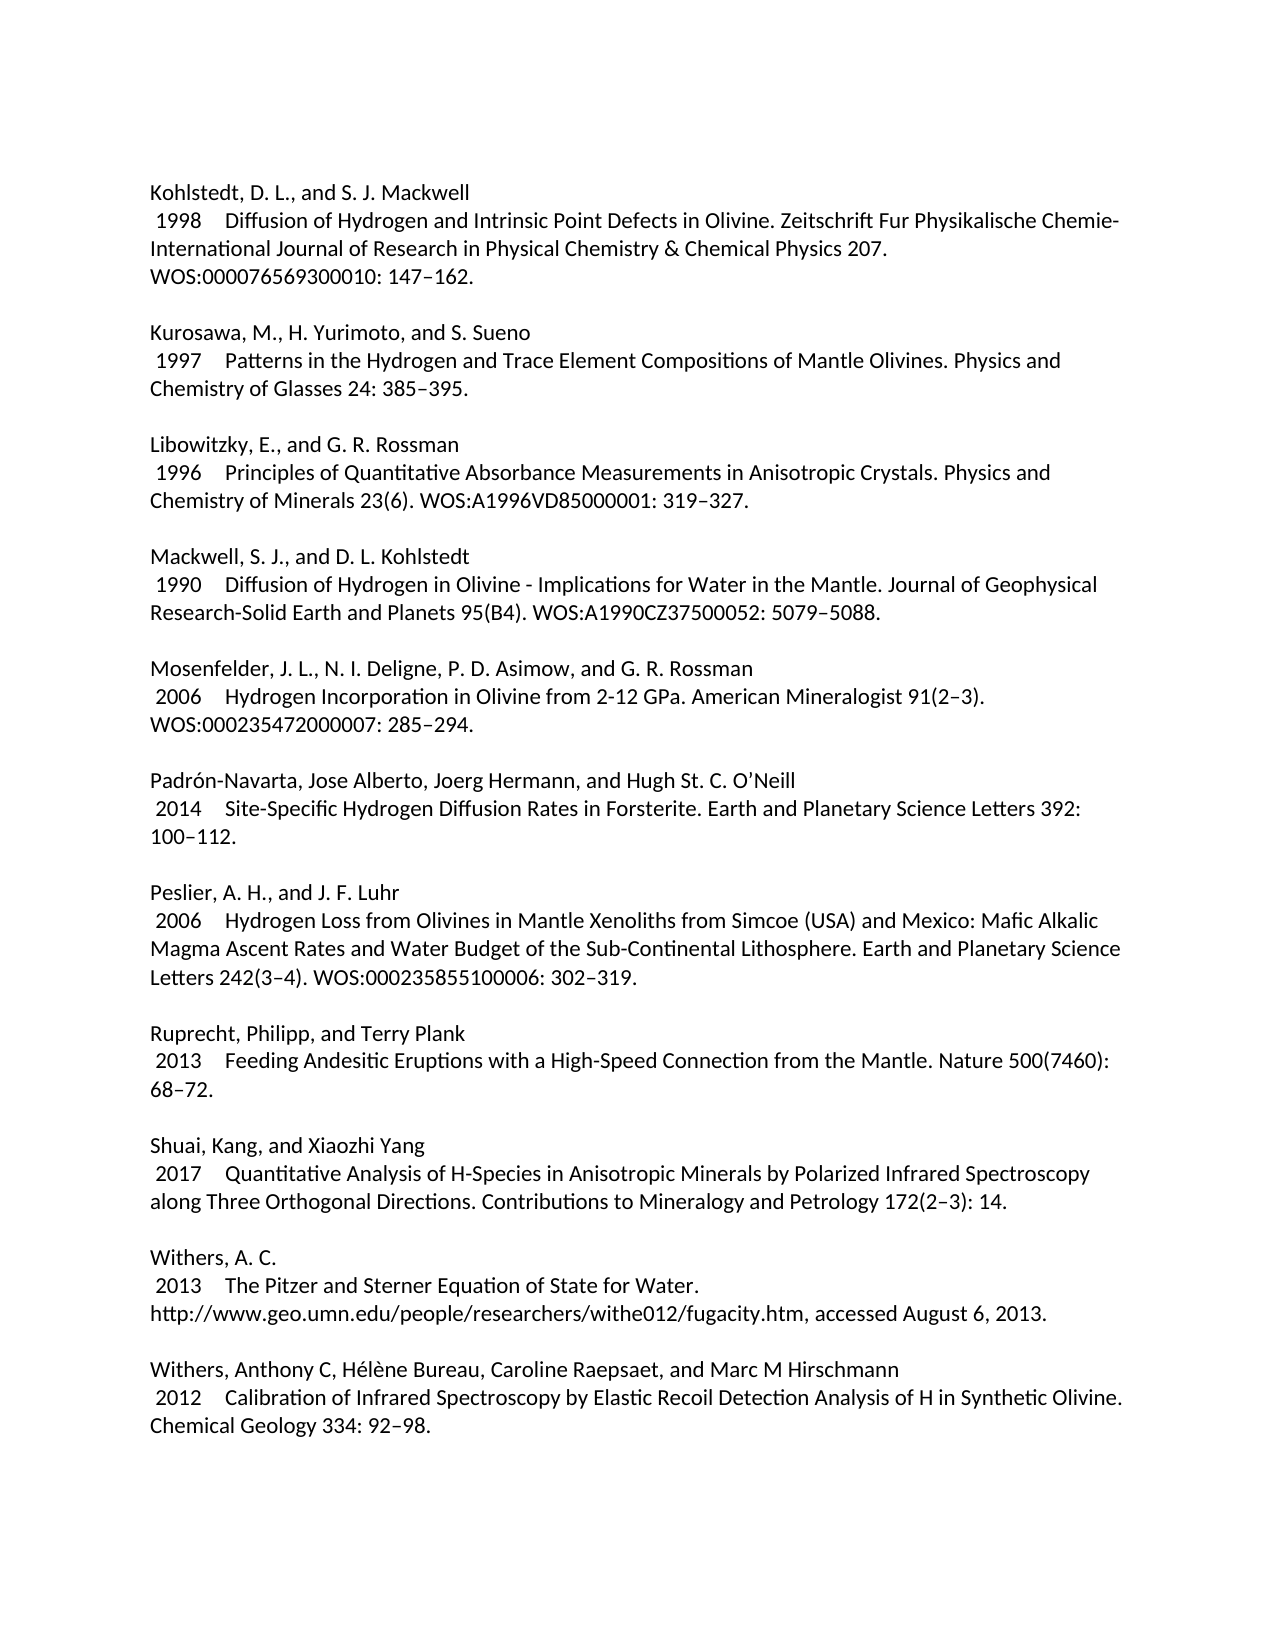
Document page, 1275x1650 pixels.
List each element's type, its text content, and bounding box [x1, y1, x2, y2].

text Shuai, Kang, and Xiaozhi Yang 2017 Quantitative Analysis of H-Species in Anisotropic Minerals by Polarized Infrared Spectroscopy along Three Orthogonal Directions. Contributions to Mineralogy and Petrology 172(2–3): 14. [150, 1103, 1125, 1215]
text Withers, A. C. 2013 The Pitzer and Sterner Equation of State for Water. http://www.geo.umn.edu/people/researchers/withe012/fugacity.htm, accessed August 6, 2013. [150, 1215, 1125, 1327]
text Peslier, A. H., and J. F. Luhr 2006 Hydrogen Loss from Olivines in Mantle Xenoliths from Simcoe (USA) and Mexico: Mafic Alkalic Magma Ascent Rates and Water Budget of the Sub-Continental Lithosphere. Earth and Planetary Science Letters 242(3–4). WOS:000235855100006: 302–319. [150, 851, 1125, 991]
text Kohlstedt, D. L., and S. J. Mackwell 1998 Diffusion of Hydrogen and Intrinsic Point Defects in Olivine. Zeitschrift Fur Physikalische Chemie-International Journal of Research in Physical Chemistry & Chemical Physics 207. WOS:000076569300010: 147–162. [150, 150, 1125, 290]
text Kurosawa, M., H. Yurimoto, and S. Sueno 1997 Patterns in the Hydrogen and Trace Element Compositions of Mantle Olivines. Physics and Chemistry of Glasses 24: 385–395. [150, 290, 1125, 402]
text Ruprecht, Philipp, and Terry Plank 2013 Feeding Andesitic Eruptions with a High-Speed Connection from the Mantle. Nature 500(7460): 68–72. [150, 991, 1125, 1103]
text Withers, Anthony C, Hélène Bureau, Caroline Raepsaet, and Marc M Hirschmann 2012 Calibration of Infrared Spectroscopy by Elastic Recoil Detection Analysis of H in Synthetic Olivine. Chemical Geology 334: 92–98. [150, 1327, 1125, 1439]
text Libowitzky, E., and G. R. Rossman 1996 Principles of Quantitative Absorbance Measurements in Anisotropic Crystals. Physics and Chemistry of Minerals 23(6). WOS:A1996VD85000001: 319–327. [150, 402, 1125, 514]
text Mackwell, S. J., and D. L. Kohlstedt 1990 Diffusion of Hydrogen in Olivine - Implications for Water in the Mantle. Journal of Geophysical Research-Solid Earth and Planets 95(B4). WOS:A1990CZ37500052: 5079–5088. [150, 514, 1125, 626]
text Mosenfelder, J. L., N. I. Deligne, P. D. Asimow, and G. R. Rossman 2006 Hydrogen Incorporation in Olivine from 2-12 GPa. American Mineralogist 91(2–3). WOS:000235472000007: 285–294. [150, 626, 1125, 738]
text Padrón-Navarta, Jose Alberto, Joerg Hermann, and Hugh St. C. O’Neill 2014 Site-Specific Hydrogen Diffusion Rates in Forsterite. Earth and Planetary Science Letters 392: 100–112. [150, 738, 1125, 851]
